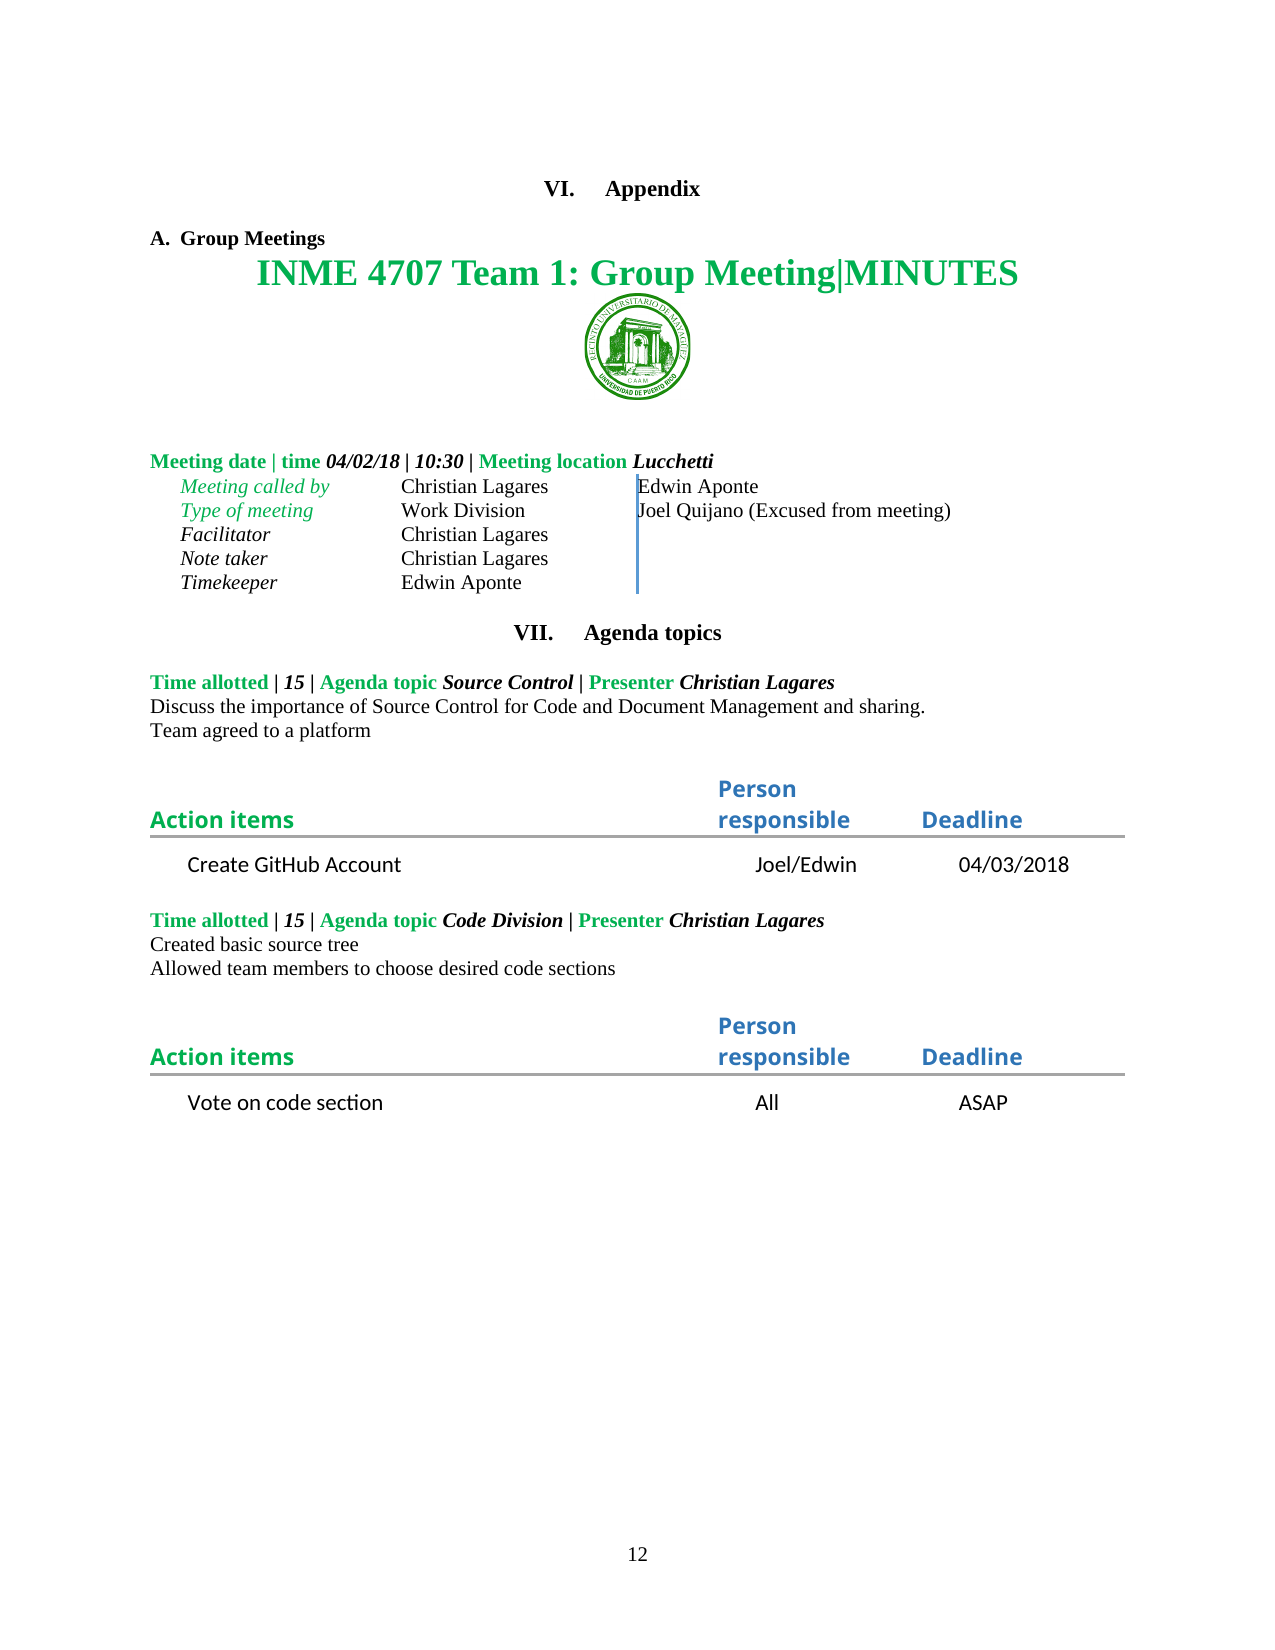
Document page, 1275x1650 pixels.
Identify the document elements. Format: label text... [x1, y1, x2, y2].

table_header [150, 474, 636, 594]
subtitle | | Code Division | Christian Lagares [150, 908, 1125, 932]
table_cell ASAP [921, 1076, 1125, 1120]
subtitle | | Source Control | Christian Lagares [150, 670, 1125, 694]
text Created basic source tree [150, 932, 1125, 956]
table_header [150, 743, 718, 835]
text Allowed team members to choose desired code sections [150, 956, 1125, 980]
subtitle Appendix [150, 175, 1125, 201]
table_cell All [718, 1076, 921, 1120]
table_header Edwin Aponte Joel Quijano (Excused from meeting) [639, 474, 1125, 594]
subtitle Group Meetings [150, 226, 1125, 250]
text Discuss the importance of Source Control for Code and Document Management and sharing. [150, 694, 1125, 718]
picture [584, 293, 691, 400]
table_header [150, 980, 718, 1072]
subtitle 04/02/18 | 10:30 | [150, 449, 1125, 473]
text Team agreed to a platform [150, 718, 1125, 742]
table_cell Vote on code section [150, 1076, 718, 1120]
table_cell Create GitHub Account [150, 838, 718, 883]
title INME 4707 Team 1: Group Meeting [150, 250, 1125, 399]
table_cell Joel/Edwin [718, 838, 921, 883]
table_cell 04/03/2018 [921, 838, 1125, 883]
